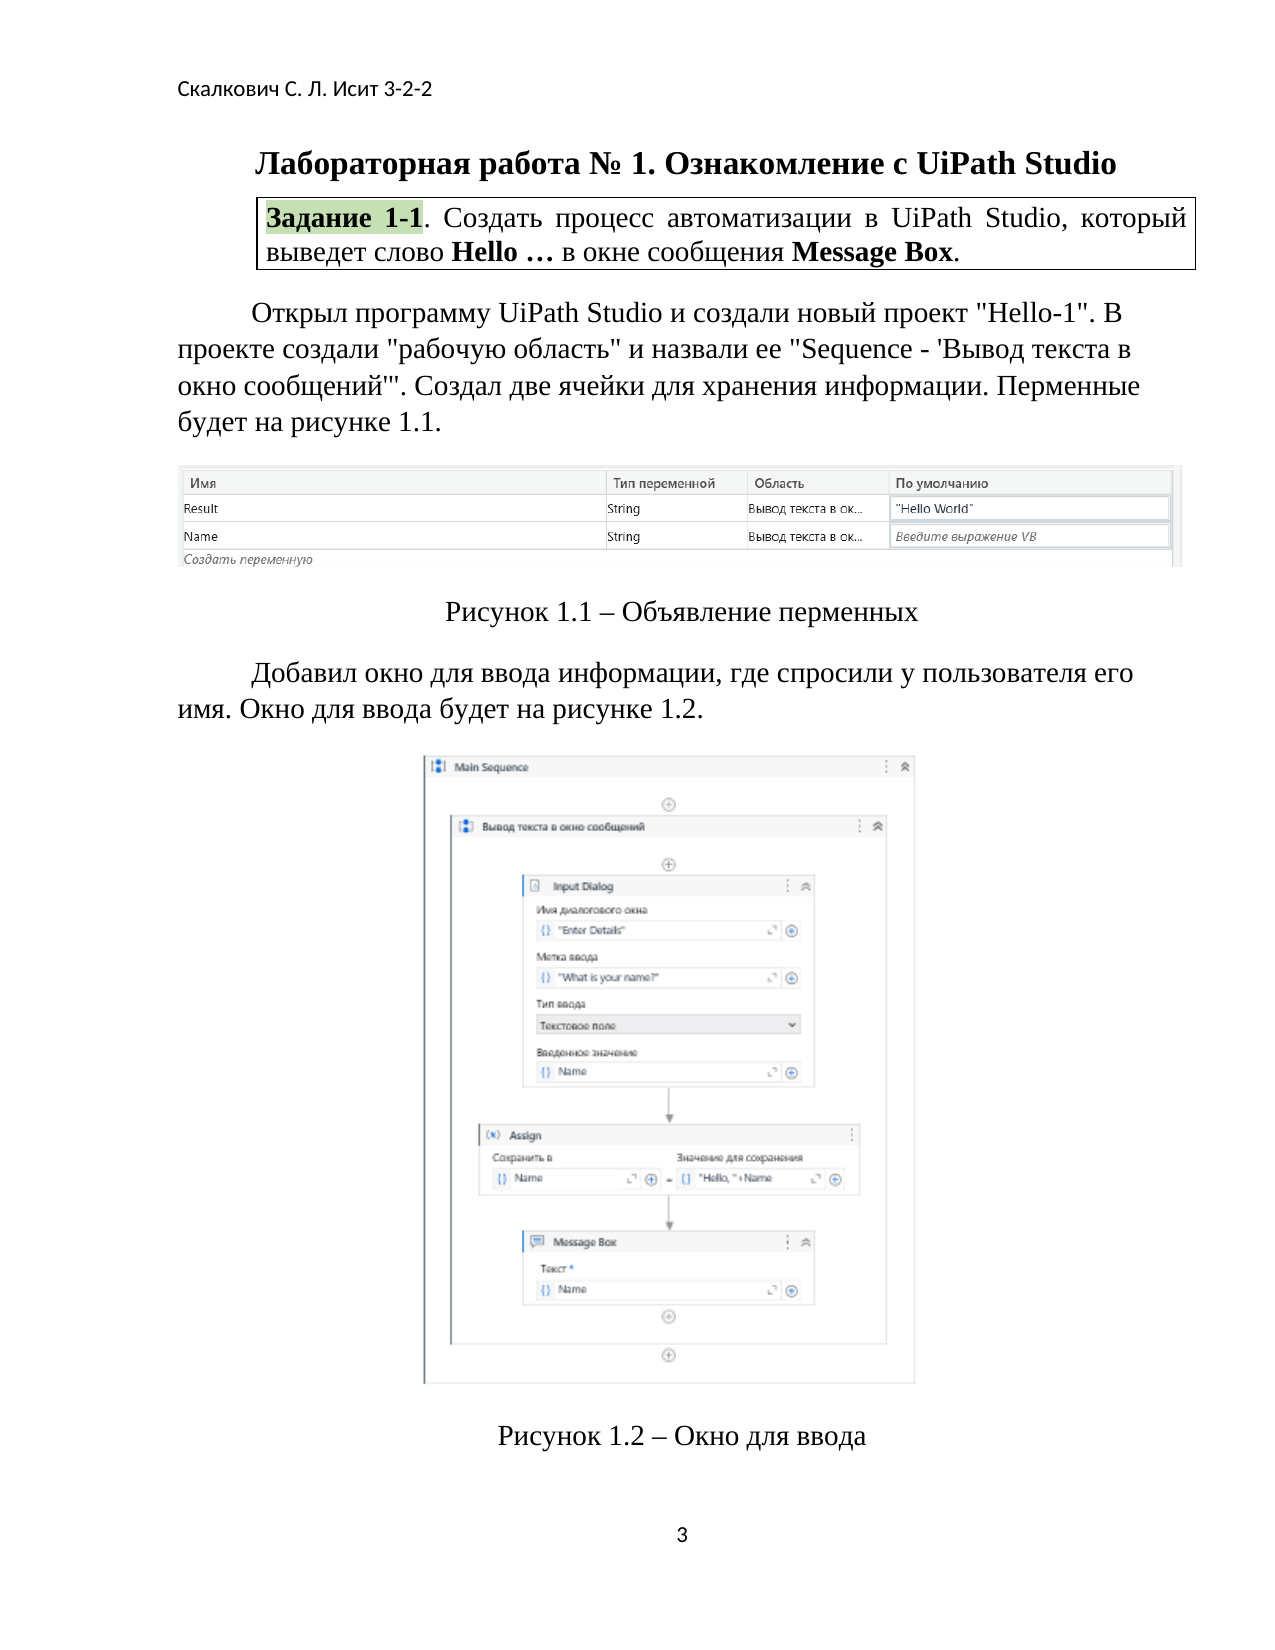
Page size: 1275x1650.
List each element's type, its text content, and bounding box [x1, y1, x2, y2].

text Добавил окно для ввода информации, где спросили у пользователя его имя. Окно для ввода будет на рисунке 1.2. [177, 655, 1186, 724]
picture [392, 752, 972, 1392]
picture [177, 465, 1187, 567]
subtitle Лабораторная работа № 1. Ознакомление с UiPath Studio [177, 143, 1186, 181]
text Рисунок 1.2 – Окно для ввода [177, 1418, 1186, 1452]
text Задание 1-1. Создать процесс автоматизации в UiPath Studio, который выведет слово Hello … в окне сообщения Message Box. [258, 198, 1195, 269]
text Рисунок 1.1 – Объявление перменных [177, 594, 1186, 627]
text Открыл программу UiPath Studio и создали новый проект "Hello-1". В проекте создали "рабочую область" и назвали ее "Sequence - 'Вывод текста в окно сообщений'". Создал две ячейки для хранения информации. Перменные будет на рисунке 1.1. [177, 295, 1186, 437]
